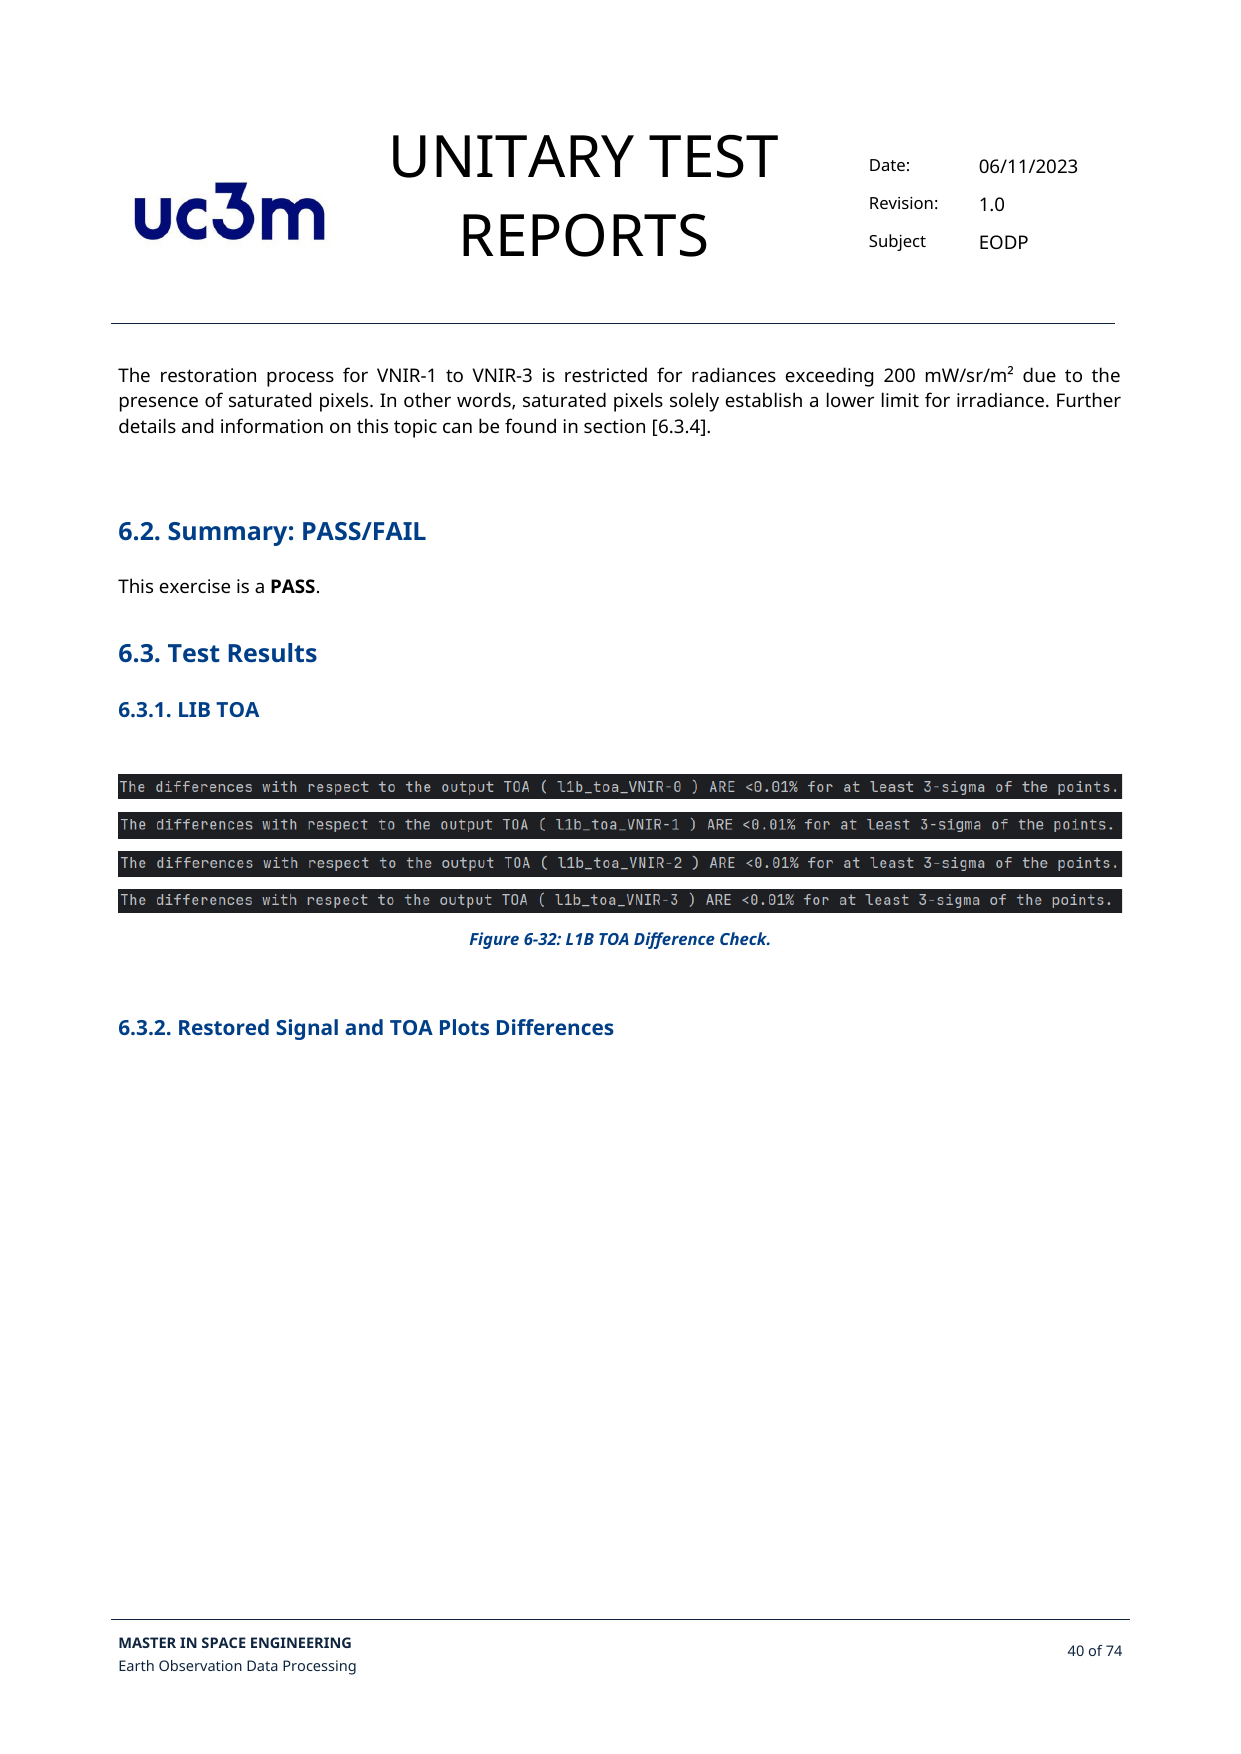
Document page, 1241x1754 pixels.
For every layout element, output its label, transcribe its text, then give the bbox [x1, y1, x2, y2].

subtitle Test Results [118, 636, 1122, 670]
picture [118, 889, 1123, 913]
text This exercise is a PASS. [118, 573, 1122, 599]
text The restoration process for VNIR-1 to VNIR-3 is restricted for radiances exceeding 200 mW/sr/m² due to the presence of saturated pixels. In other words, saturated pixels solely establish a lower limit for irradiance. Further details and information on this topic can be found in section [6.3.4]. [118, 362, 1122, 438]
picture [118, 774, 1123, 799]
picture [118, 812, 1123, 839]
picture [118, 172, 340, 254]
subtitle Summary: PASS/FAIL [118, 514, 1122, 548]
subtitle LIB TOA [118, 695, 1122, 724]
subtitle Restored Signal and TOA Plots Differences [118, 1013, 1122, 1042]
picture [118, 851, 1123, 877]
